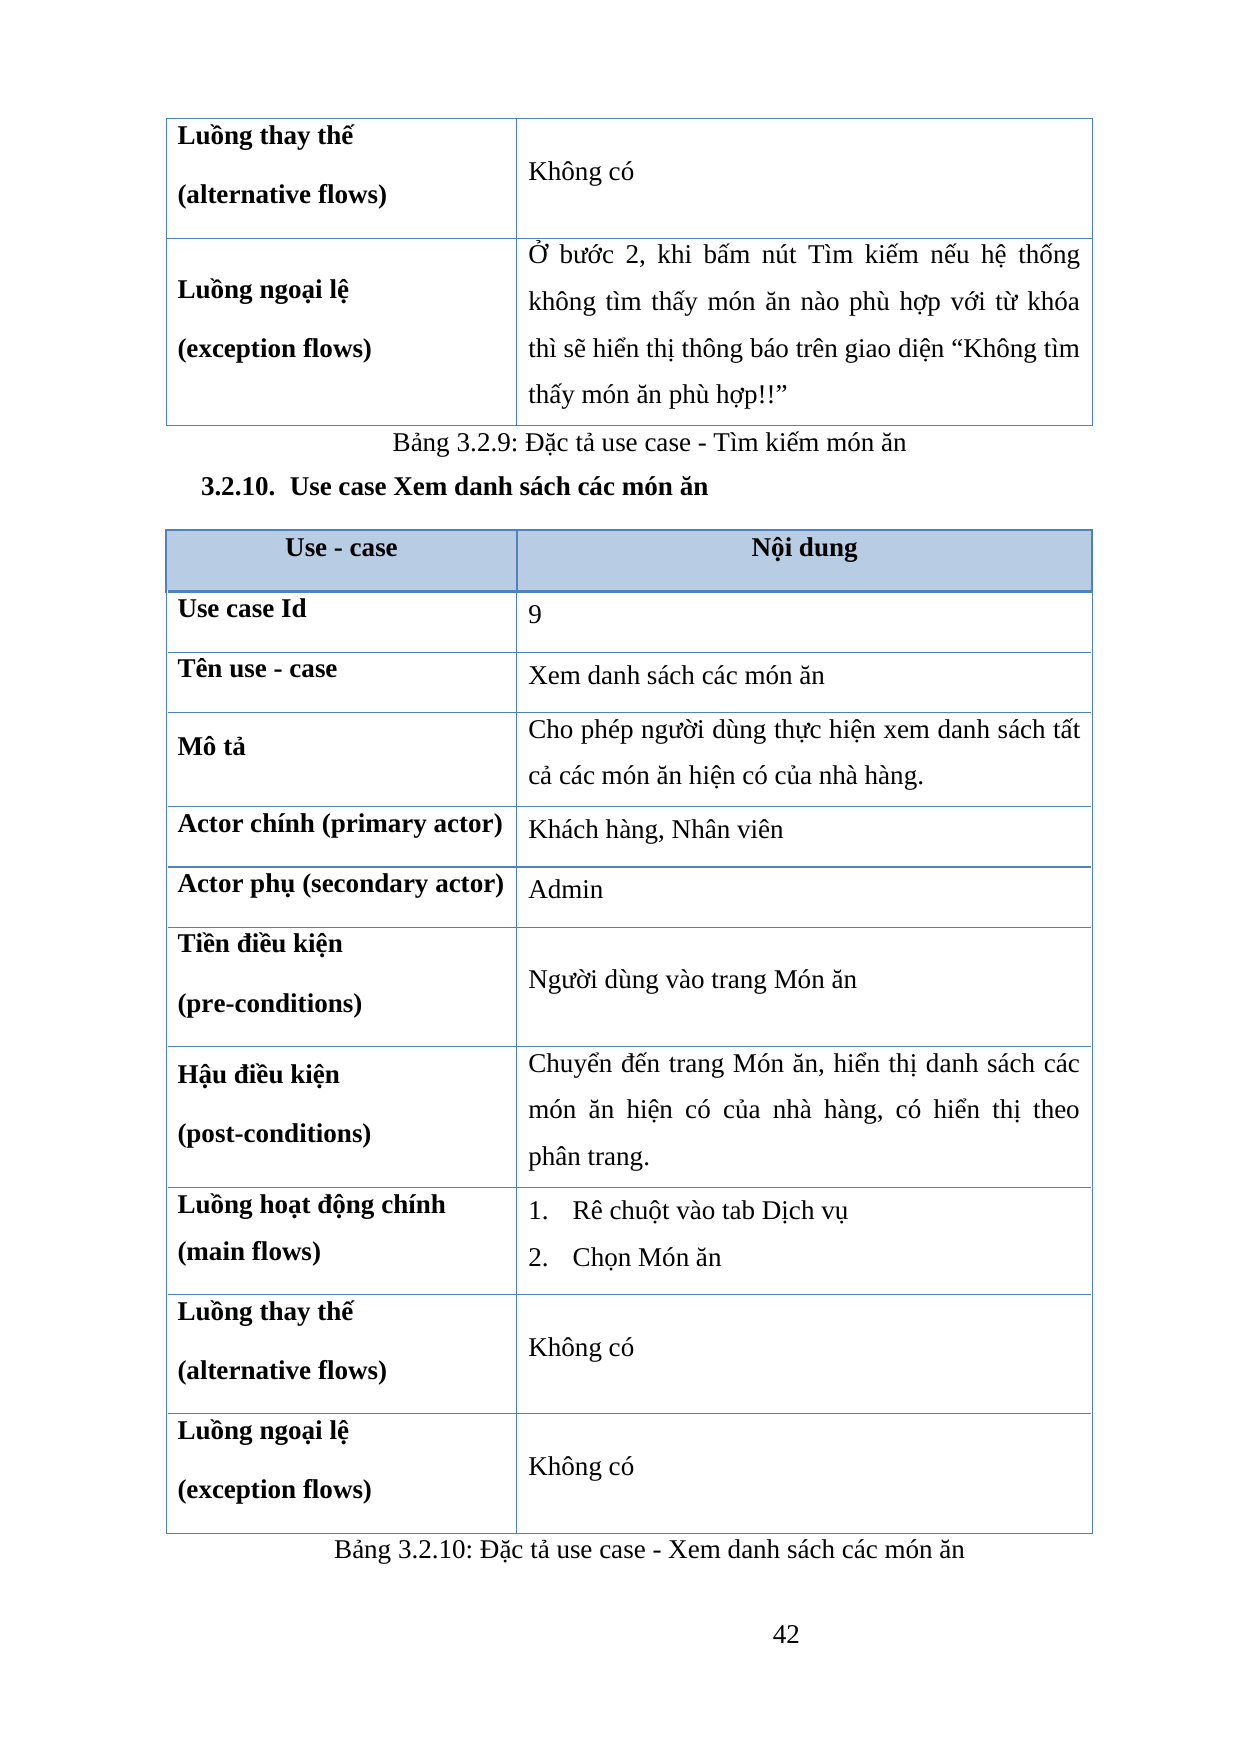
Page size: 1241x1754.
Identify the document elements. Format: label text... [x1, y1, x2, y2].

table_cell Xem danh sách các món ăn [517, 652, 1092, 712]
text Bảng 3.2.9: Đặc tả use case - Tìm kiếm món ăn [177, 426, 1122, 457]
table_cell Actor phụ (secondary actor) [167, 867, 516, 927]
table_cell Khách hàng, Nhân viên [517, 806, 1092, 866]
table_cell Ở bước 2, khi bấm nút Tìm kiếm nếu hệ thống không tìm thấy món ăn nào phù hợp với từ khóa thì sẽ hiển thị thông báo trên giao diện “Không tìm thấy món ăn phù hợp!!” [517, 239, 1092, 425]
table_cell Luồng ngoại lệ (exception flows) [167, 239, 516, 425]
table_cell Tiền điều kiện (pre-conditions) [167, 928, 516, 1046]
table_header Nội dung [518, 531, 1091, 590]
table_cell Người dùng vào trang Món ăn [517, 927, 1092, 1046]
table_cell 9 [517, 593, 1092, 652]
table_cell Luồng thay thế (alternative flows) [167, 1295, 516, 1413]
table_cell Hậu điều kiện (post-conditions) [167, 1047, 516, 1187]
subtitle Use case Xem danh sách các món ăn [201, 470, 1122, 501]
table_cell Cho phép người dùng thực hiện xem danh sách tất cả các món ăn hiện có của nhà hàng. [517, 712, 1092, 806]
text Bảng 3.2.10: Đặc tả use case - Xem danh sách các món ăn [177, 1534, 1122, 1565]
table_cell Không có [517, 119, 1092, 237]
table_cell Chuyển đến trang Món ăn, hiển thị danh sách các món ăn hiện có của nhà hàng, có hiển thị theo phân trang. [517, 1046, 1092, 1187]
table_cell Tên use - case [167, 653, 516, 712]
table_cell Mô tả [167, 713, 516, 806]
table_cell Không có [517, 1413, 1092, 1533]
table_cell Không có [517, 1294, 1092, 1413]
table_cell Admin [517, 866, 1092, 927]
table_cell Actor chính (primary actor) [167, 807, 516, 866]
table_header Use - case [167, 531, 516, 590]
table_cell Use case Id [167, 591, 516, 652]
table_cell Luồng thay thế (alternative flows) [167, 119, 516, 237]
table_cell Luồng ngoại lệ (exception flows) [167, 1414, 516, 1533]
table_cell Rê chuột vào tab Dịch vụ Chọn Món ăn [517, 1187, 1092, 1294]
table_cell Luồng hoạt động chính (main flows) [167, 1188, 516, 1294]
